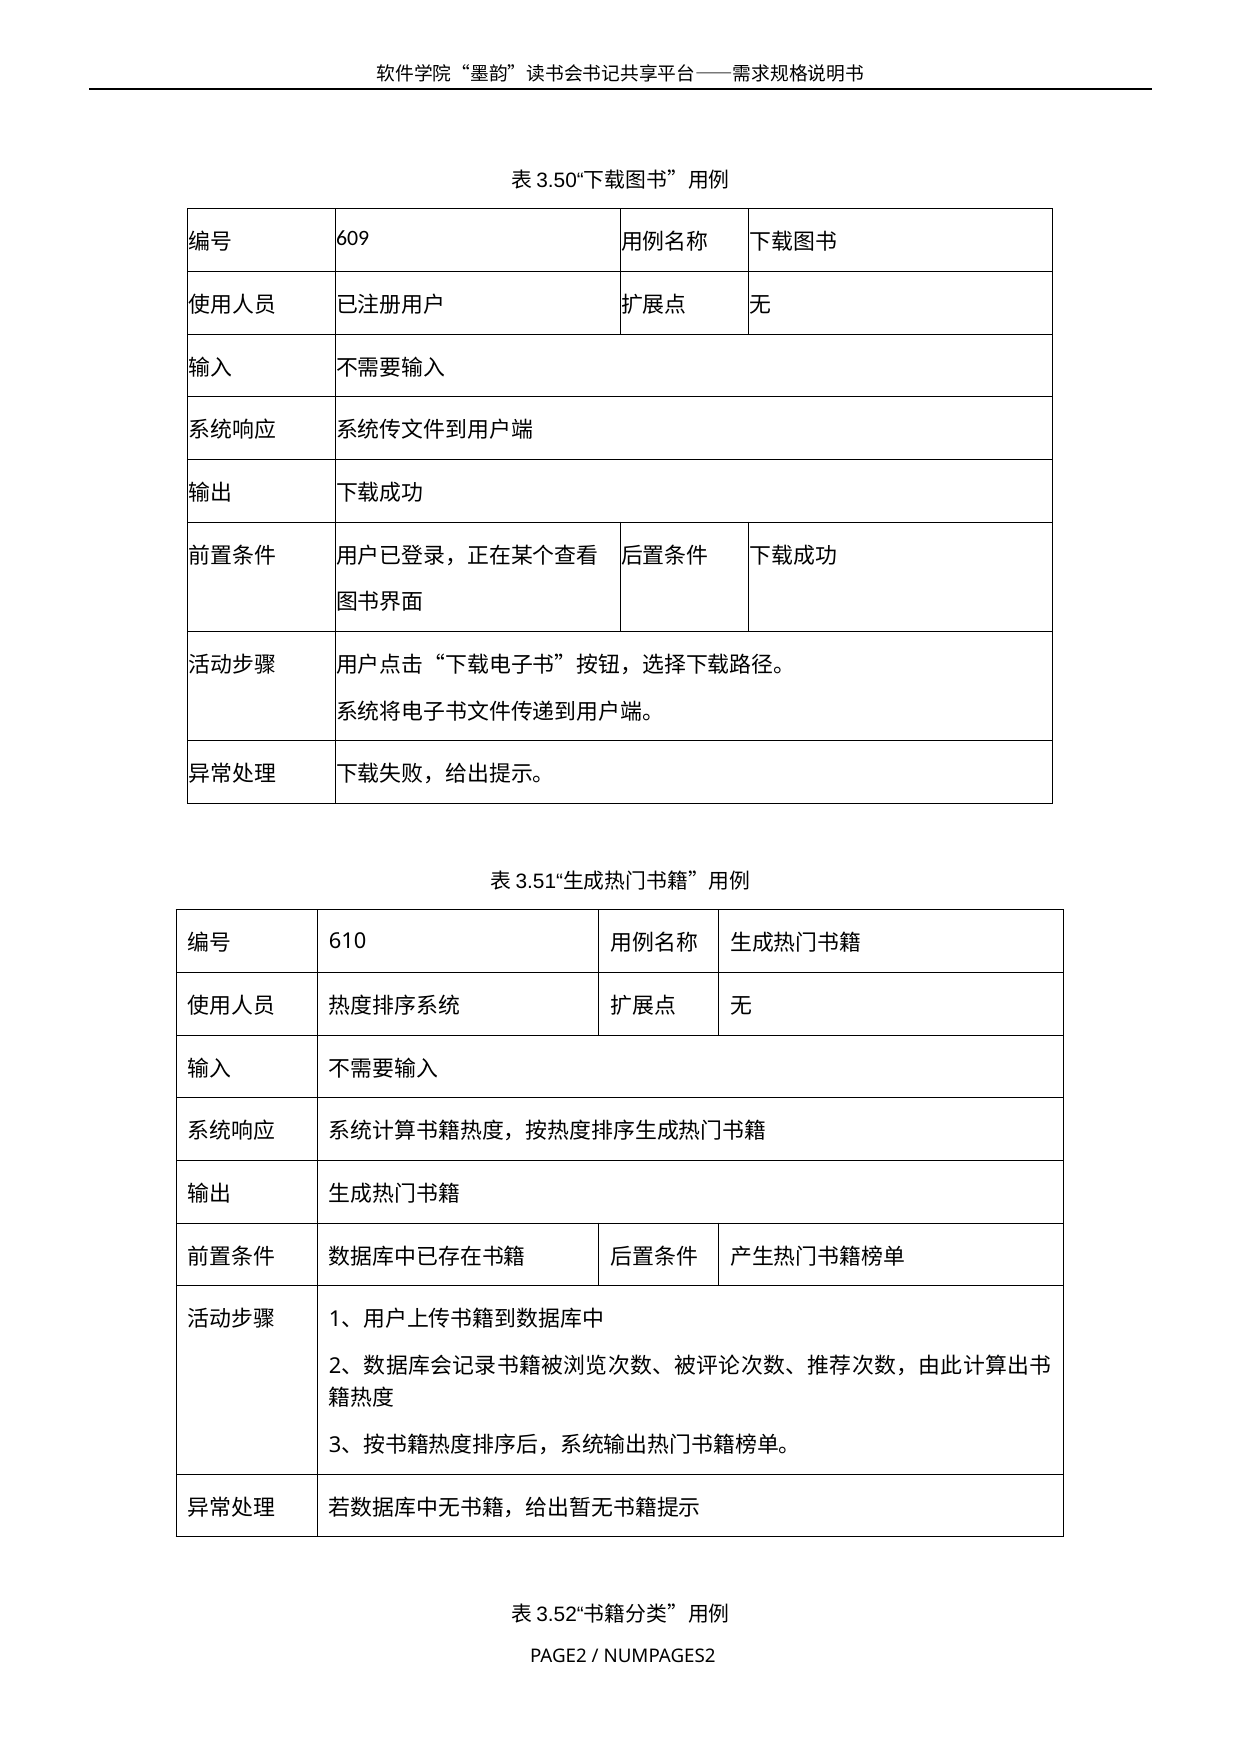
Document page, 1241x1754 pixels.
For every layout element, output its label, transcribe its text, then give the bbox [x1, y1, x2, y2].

table_cell 系统计算书籍热度，按热度排序生成热门书籍 [318, 1098, 1063, 1160]
table_cell 下载成功 [336, 460, 1052, 522]
text 表 3.50“下载图书”用例 [89, 163, 1152, 193]
table_cell 产生热门书籍榜单 [719, 1224, 1063, 1285]
table_cell 1、用户上传书籍到数据库中 2、数据库会记录书籍被浏览次数、被评论次数、推荐次数，由此计算出书籍热度 3、按书籍热度排序后，系统输出热门书籍榜单。 [318, 1286, 1063, 1473]
table_cell 系统传文件到用户端 [336, 397, 1052, 459]
table_cell 扩展点 [621, 272, 748, 333]
table_cell 下载失败，给出提示。 [336, 741, 1052, 803]
table_cell 活动步骤 [188, 632, 335, 740]
table_cell 不需要输入 [336, 335, 1052, 396]
text 表 3.51“生成热门书籍”用例 [89, 864, 1152, 894]
table_cell 数据库中已存在书籍 [318, 1224, 598, 1285]
table_cell 无 [719, 973, 1063, 1034]
table_cell 后置条件 [621, 523, 748, 631]
table_cell 使用人员 [177, 973, 317, 1034]
table_cell 已注册用户 [336, 272, 620, 333]
table_cell 输入 [177, 1036, 317, 1097]
table_cell 热度排序系统 [318, 973, 598, 1034]
table_header 用例名称 [621, 209, 748, 271]
table_cell 若数据库中无书籍，给出暂无书籍提示 [318, 1475, 1063, 1536]
table_header 用例名称 [599, 910, 718, 972]
table_cell 无 [749, 272, 1052, 333]
table_cell 生成热门书籍 [318, 1161, 1063, 1223]
table_cell 扩展点 [599, 973, 718, 1034]
table_cell 使用人员 [188, 272, 335, 333]
table_cell 输出 [188, 460, 335, 522]
table_cell 后置条件 [599, 1224, 718, 1285]
table_cell 不需要输入 [318, 1036, 1063, 1097]
table_cell 系统响应 [188, 397, 335, 459]
table_header 编号 [188, 209, 335, 271]
table_cell 异常处理 [188, 741, 335, 803]
table_cell 下载成功 [749, 523, 1052, 631]
table_header 610 [318, 910, 598, 972]
table_header 下载图书 [749, 209, 1052, 271]
table_cell 输出 [177, 1161, 317, 1223]
table_cell 前置条件 [188, 523, 335, 631]
table_cell 前置条件 [177, 1224, 317, 1285]
table_header 编号 [177, 910, 317, 972]
table_header 609 [336, 209, 620, 271]
table_cell 用户点击“下载电子书”按钮，选择下载路径。 系统将电子书文件传递到用户端。 [336, 632, 1052, 740]
text 表 3.52“书籍分类”用例 [89, 1597, 1152, 1627]
table_cell 输入 [188, 335, 335, 396]
table_cell 系统响应 [177, 1098, 317, 1160]
table_cell 异常处理 [177, 1475, 317, 1536]
table_header 生成热门书籍 [719, 910, 1063, 972]
table_cell 用户已登录，正在某个查看 图书界面 [336, 523, 620, 631]
table_cell 活动步骤 [177, 1286, 317, 1473]
